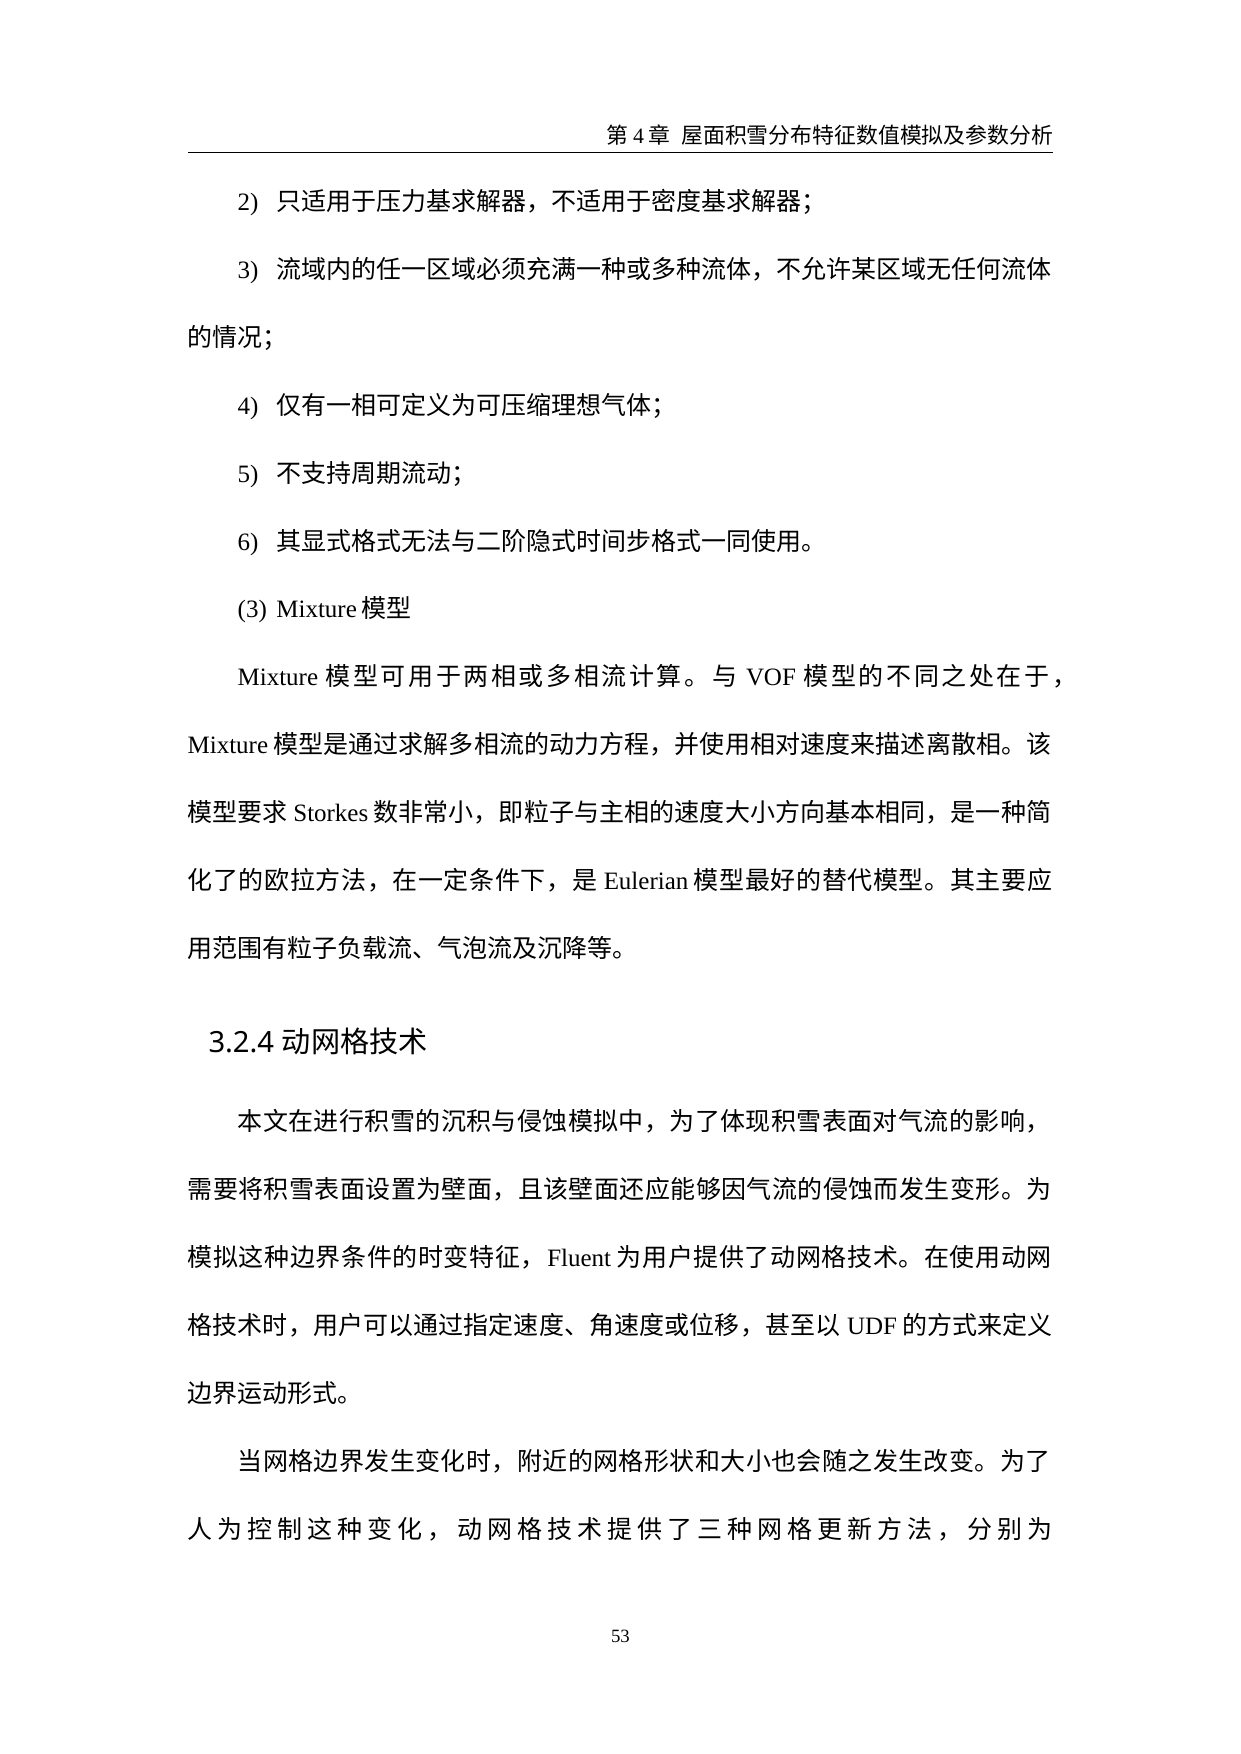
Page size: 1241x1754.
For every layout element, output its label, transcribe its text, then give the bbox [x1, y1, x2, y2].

subtitle 动网格技术 [187, 1006, 1053, 1073]
text 只适用于压力基求解器，不适用于密度基求解器； [187, 166, 1053, 233]
text 流域内的任一区域必须充满一种或多种流体，不允许某区域无任何流体的情况； [187, 233, 1053, 369]
text Mixture模型 [187, 573, 1053, 641]
text 仅有一相可定义为可压缩理想气体； [187, 369, 1053, 437]
text 本文在进行积雪的沉积与侵蚀模拟中，为了体现积雪表面对气流的影响，需要将积雪表面设置为壁面，且该壁面还应能够因气流的侵蚀而发生变形。为模拟这种边界条件的时变特征，Fluent为用户提供了动网格技术。在使用动网格技术时，用户可以通过指定速度、角速度或位移，甚至以UDF的方式来定义边界运动形式。 [187, 1086, 1053, 1426]
text Mixture模型可用于两相或多相流计算。与VOF模型的不同之处在于，Mixture模型是通过求解多相流的动力方程，并使用相对速度来描述离散相。该模型要求Storkes数非常小，即粒子与主相的速度大小方向基本相同，是一种简化了的欧拉方法，在一定条件下，是Eulerian模型最好的替代模型。其主要应用范围有粒子负载流、气泡流及沉降等。 [187, 641, 1053, 981]
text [187, 1426, 1053, 1561]
text 不支持周期流动； [187, 437, 1053, 505]
text 其显式格式无法与二阶隐式时间步格式一同使用。 [187, 505, 1053, 573]
